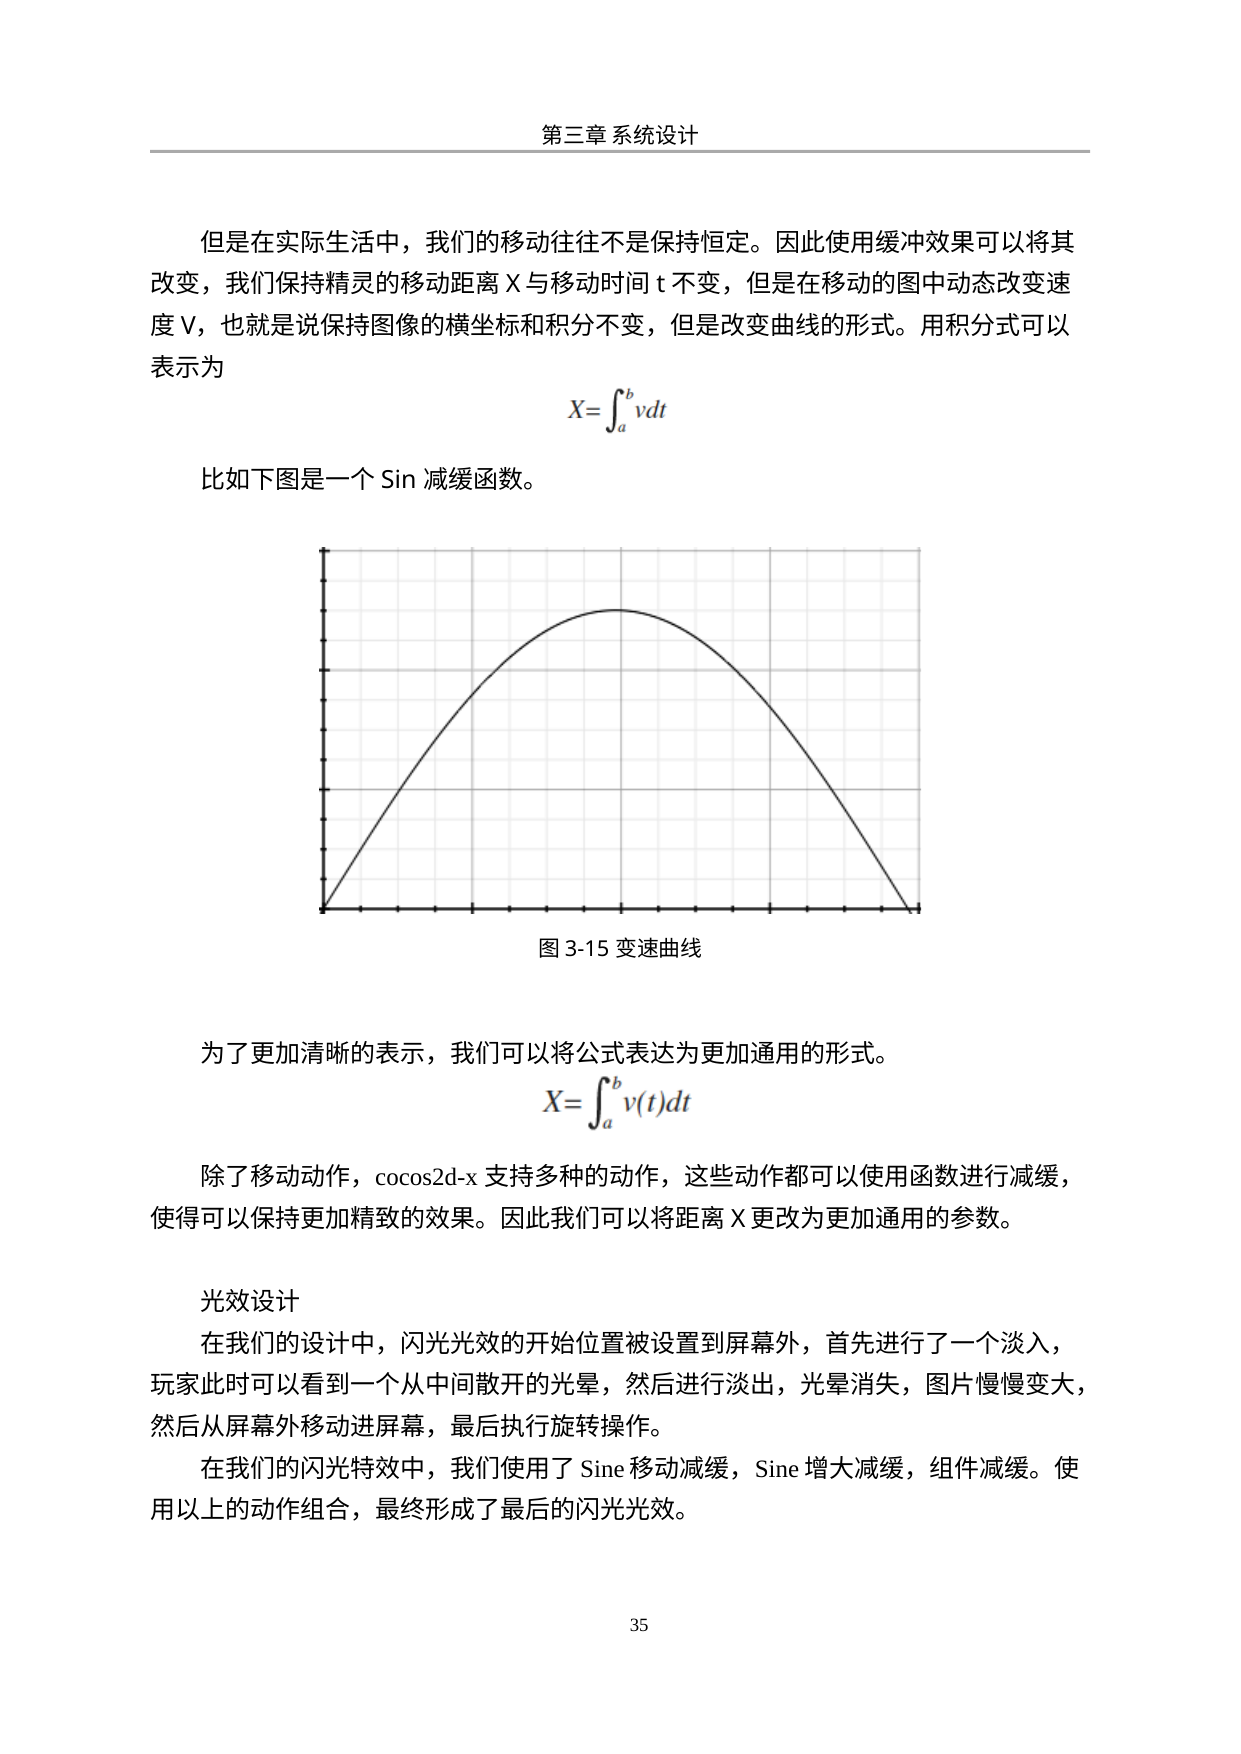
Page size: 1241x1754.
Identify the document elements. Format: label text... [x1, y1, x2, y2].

picture [537, 1071, 703, 1136]
text 比如下图是一个 Sin 减缓函数。 [150, 455, 1090, 496]
picture [563, 384, 677, 438]
text 在我们的闪光特效中，我们使用了Sine移动减缓，Sine增大减缓，组件减缓。使用以上的动作组合，最终形成了最后的闪光光效。 [150, 1444, 1090, 1527]
text 图 3-15 变速曲线 [150, 931, 1090, 963]
text 但是在实际生活中，我们的移动往往不是保持恒定。因此使用缓冲效果可以将其改变，我们保持精灵的移动距离 X与移动时间 t 不变，但是在移动的图中动态改变速度 V，也就是说保持图像的横坐标和积分不变，但是改变曲线的形式。用积分式可以表示为 [150, 218, 1090, 384]
text 在我们的设计中，闪光光效的开始位置被设置到屏幕外，首先进行了一个淡入，玩家此时可以看到一个从中间散开的光晕，然后进行淡出，光晕消失，图片慢慢变大，然后从屏幕外移动进屏幕，最后执行旋转操作。 [150, 1319, 1090, 1444]
text 为了更加清晰的表示，我们可以将公式表达为更加通用的形式。 [150, 1029, 1090, 1071]
text 除了移动动作，cocos2d-x 支持多种的动作，这些动作都可以使用函数进行减缓，使得可以保持更加精致的效果。因此我们可以将距离 X更改为更加通用的参数。 [150, 1152, 1090, 1235]
picture [319, 547, 922, 914]
text 光效设计 [150, 1277, 1090, 1319]
